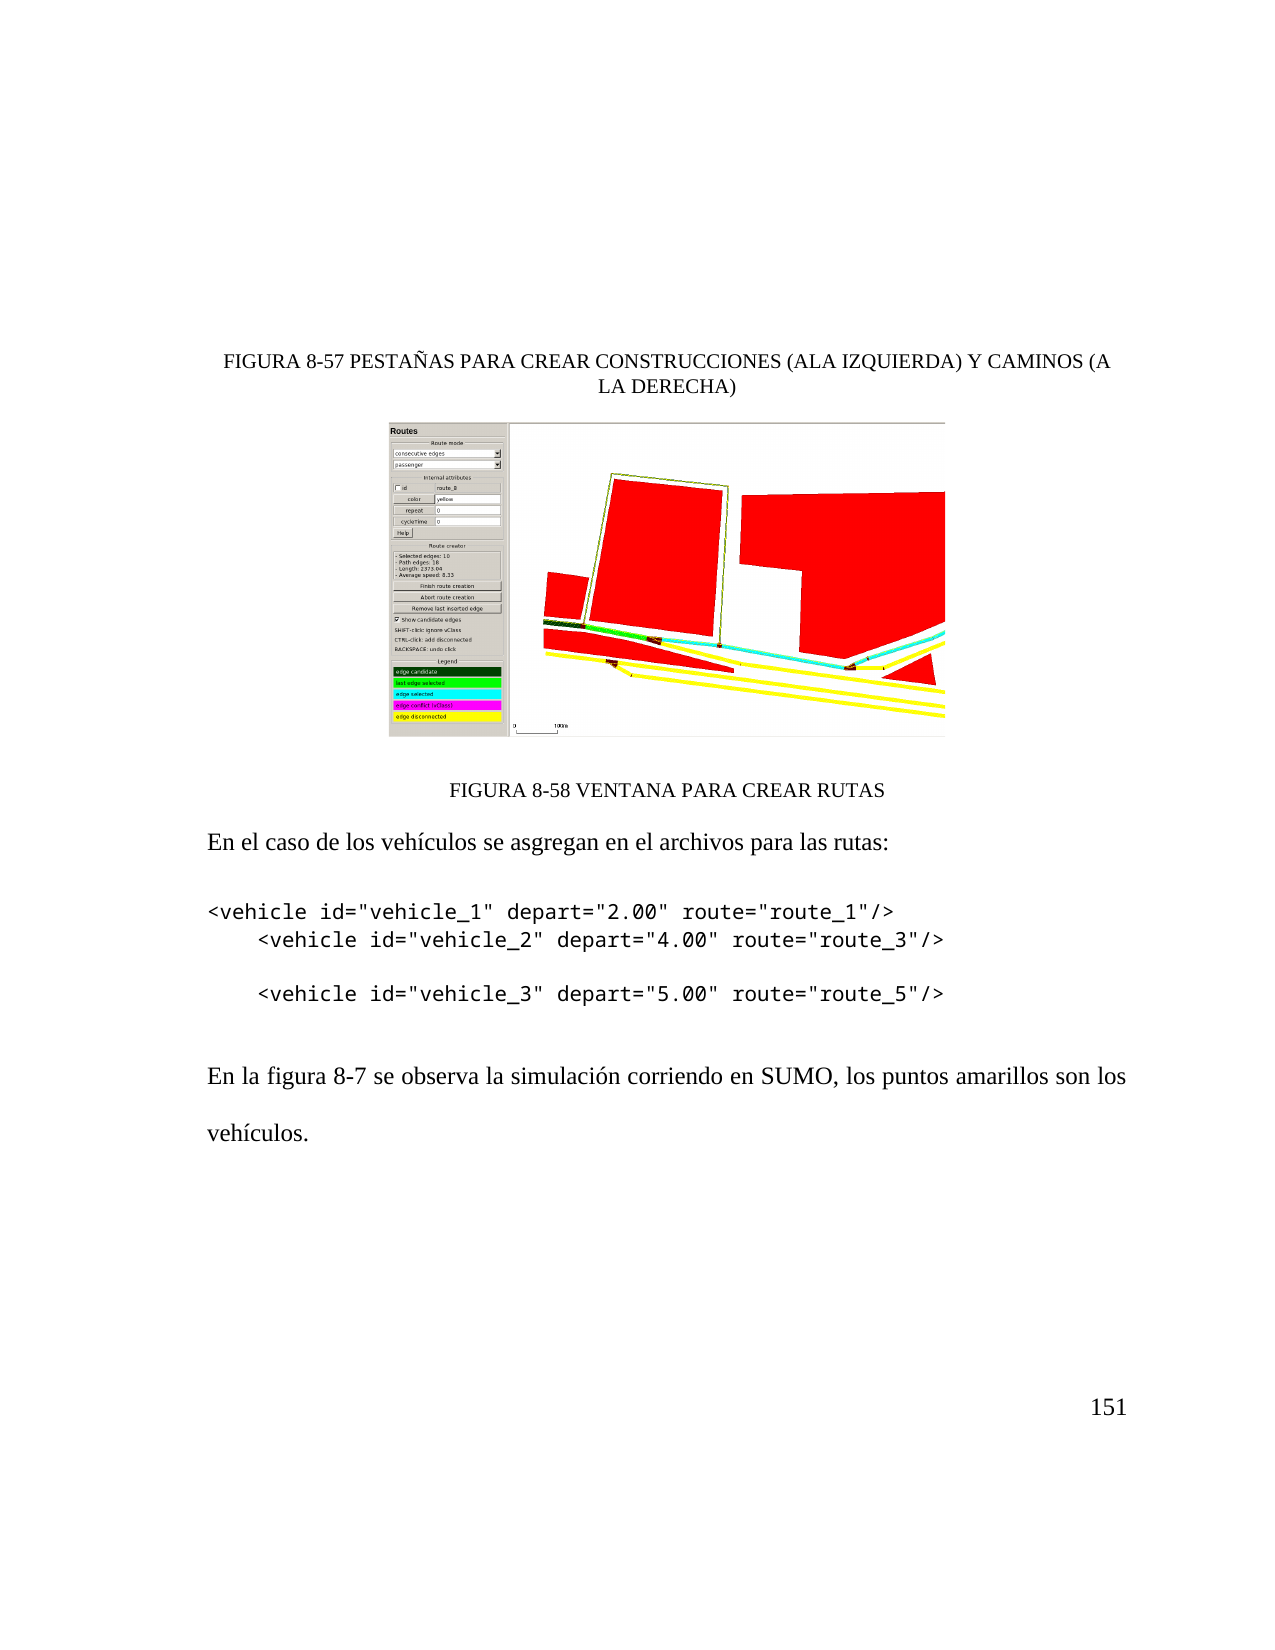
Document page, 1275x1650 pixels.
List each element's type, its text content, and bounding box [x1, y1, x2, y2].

text <vehicle id="vehicle_1" depart="2.00" route="route_1"/> [207, 897, 1127, 925]
picture [388, 422, 946, 737]
text En el caso de los vehículos se asgregan en el archivos para las rutas: [207, 827, 1127, 856]
text <vehicle id="vehicle_3" depart="5.00" route="route_5"/> [207, 979, 1127, 1007]
text Figura - Pestañas para crear construcciones (ala izquierda) y caminos (a la derecha) [207, 349, 1127, 398]
text Figura - Ventana para crear rutas [207, 778, 1127, 802]
text <vehicle id="vehicle_2" depart="4.00" route="route_3"/> [207, 925, 1127, 954]
text En la figura 8-7 se observa la simulación corriendo en SUMO, los puntos amarillos son los vehículos. [207, 1061, 1127, 1147]
